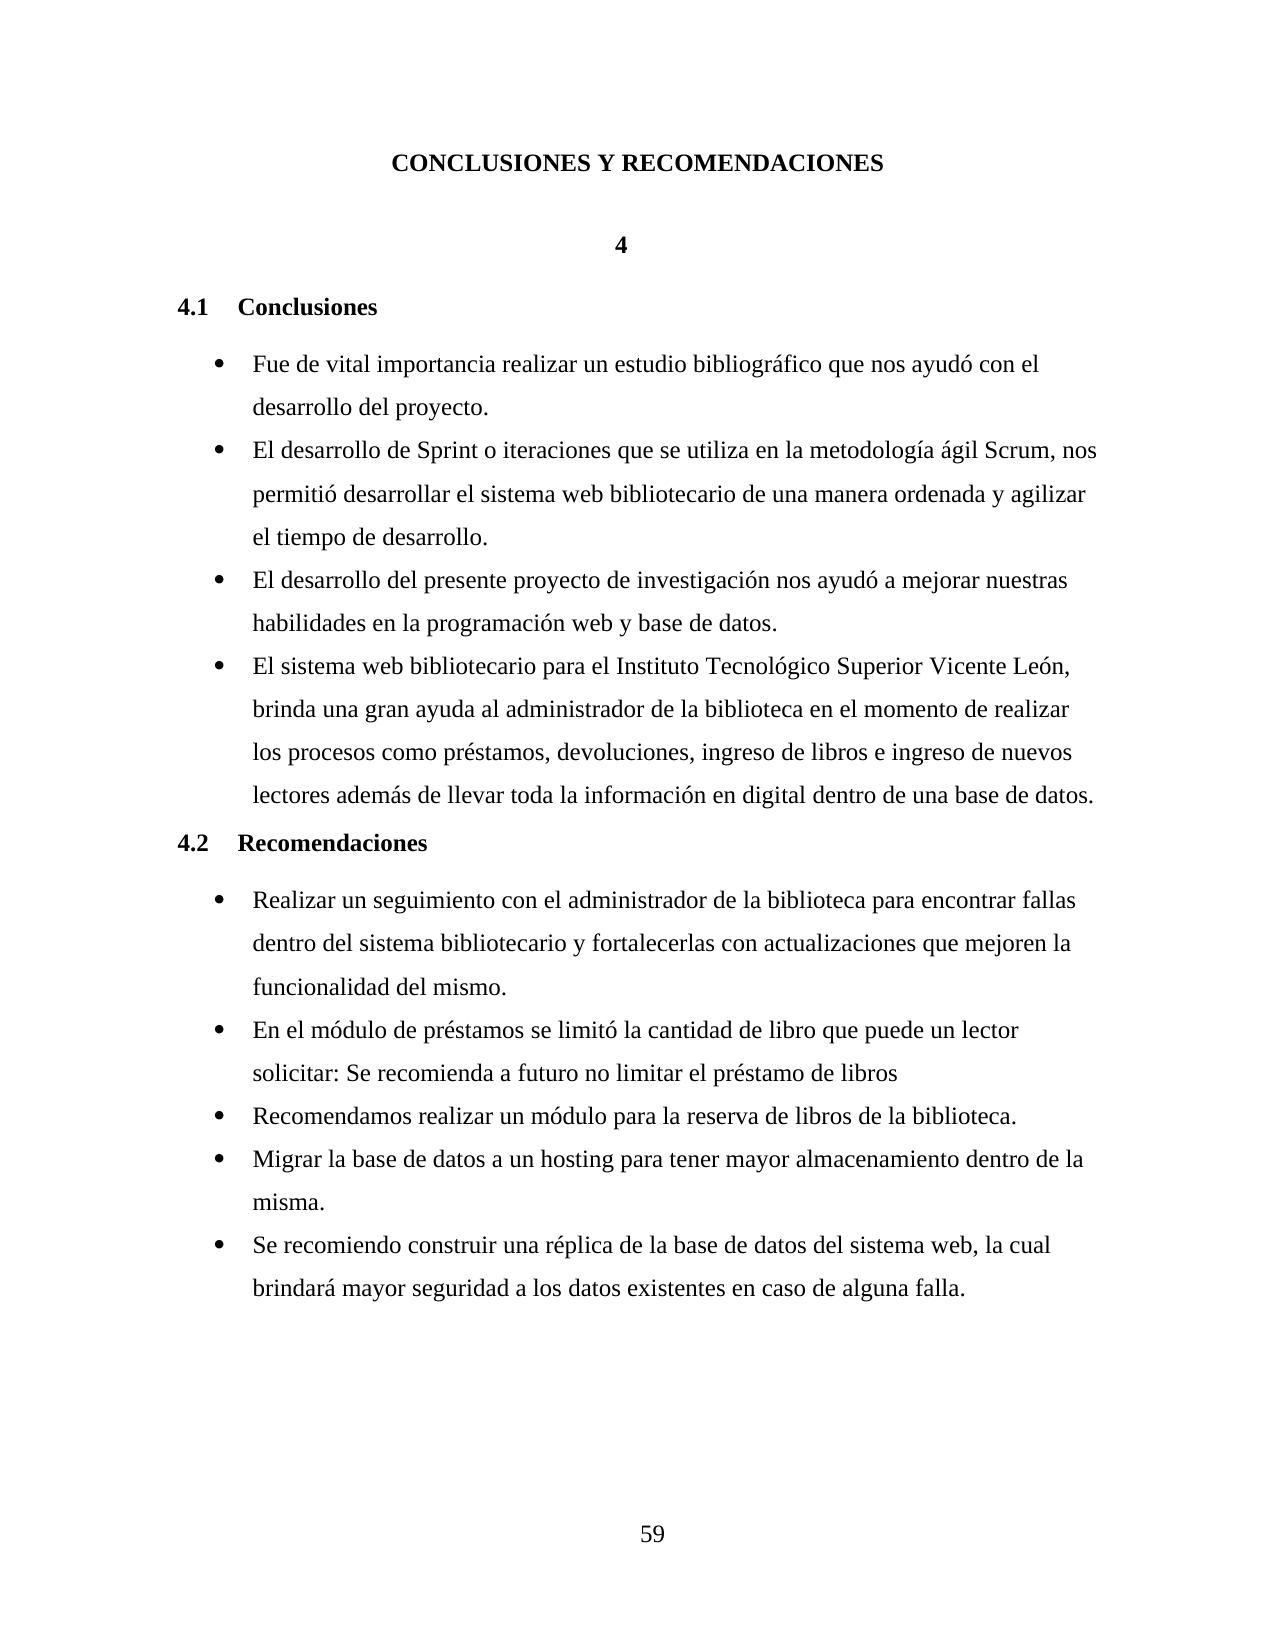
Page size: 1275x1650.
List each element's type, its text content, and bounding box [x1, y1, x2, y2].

list El sistema web bibliotecario para el Instituto Tecnológico Superior Vicente León, brinda una gran ayuda al administrador de la biblioteca en el momento de realizar los procesos como préstamos, devoluciones, ingreso de libros e ingreso de nuevos lectores además de llevar toda la información en digital dentro de una base de datos. [215, 651, 1098, 809]
list El desarrollo del presente proyecto de investigación nos ayudó a mejorar nuestras habilidades en la programación web y base de datos. [215, 565, 1098, 637]
list En el módulo de préstamos se limitó la cantidad de libro que puede un lector solicitar: Se recomienda a futuro no limitar el préstamo de libros [215, 1015, 1098, 1087]
list Fue de vital importancia realizar un estudio bibliográfico que nos ayudó con el desarrollo del proyecto. [215, 349, 1098, 421]
list El desarrollo de Sprint o iteraciones que se utiliza en la metodología ágil Scrum, nos permitió desarrollar el sistema web bibliotecario de una manera ordenada y agilizar el tiempo de desarrollo. [215, 436, 1098, 551]
subtitle CONCLUSIONES Y RECOMENDACIONES [177, 148, 1098, 176]
list Migrar la base de datos a un hosting para tener mayor almacenamiento dentro de la misma. [215, 1144, 1098, 1216]
list Recomendamos realizar un módulo para la reserva de libros de la biblioteca. [215, 1101, 1098, 1130]
list Se recomiendo construir una réplica de la base de datos del sistema web, la cual brindará mayor seguridad a los datos existentes en caso de alguna falla. [215, 1230, 1098, 1302]
subtitle Recomendaciones [177, 828, 1098, 857]
list Realizar un seguimiento con el administrador de la biblioteca para encontrar fallas dentro del sistema bibliotecario y fortalecerlas con actualizaciones que mejoren la funcionalidad del mismo. [215, 885, 1098, 1000]
subtitle Conclusiones [177, 292, 1098, 321]
